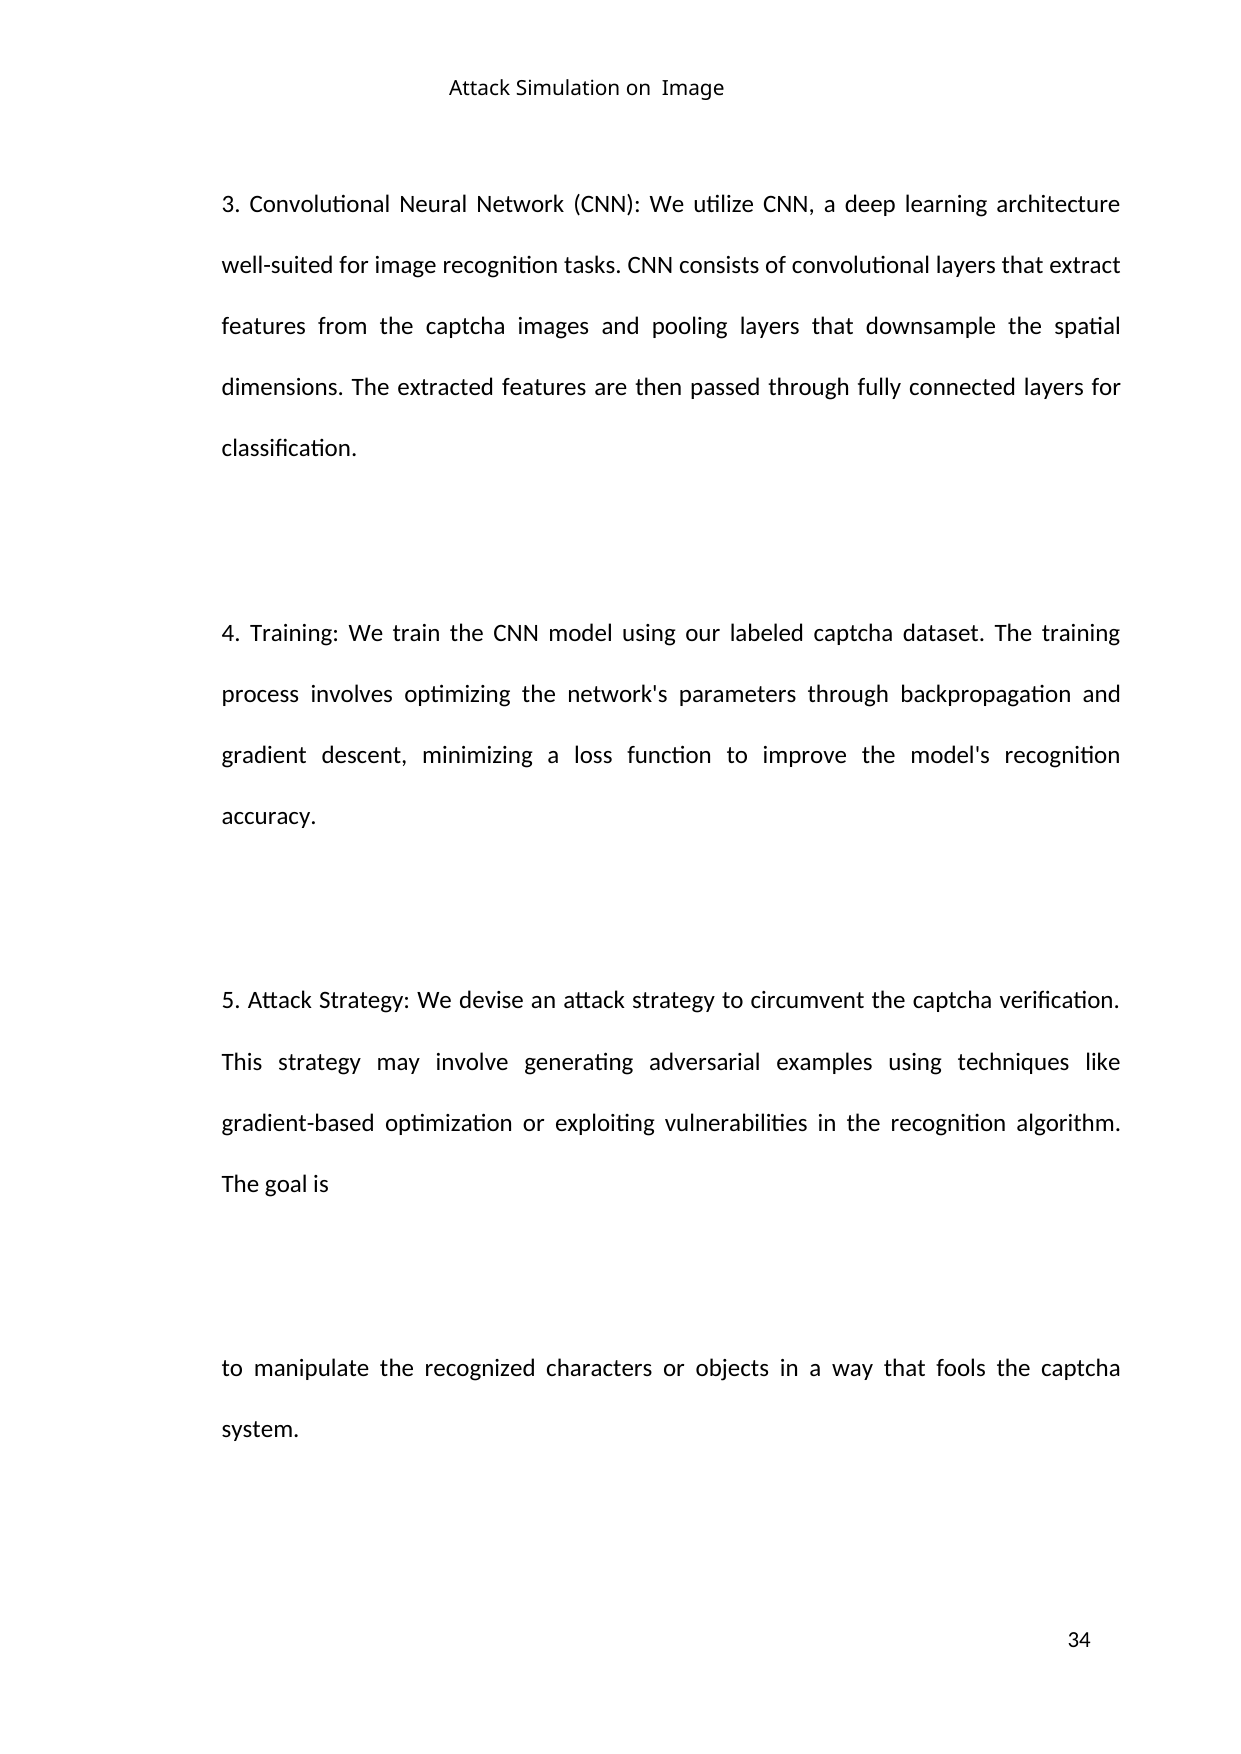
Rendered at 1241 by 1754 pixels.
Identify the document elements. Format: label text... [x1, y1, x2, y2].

text 5. Attack Strategy: We devise an attack strategy to circumvent the captcha verification. This strategy may involve generating adversarial examples using techniques like gradient-based optimization or exploiting vulnerabilities in the recognition algorithm. The goal is [221, 984, 1122, 1198]
text to manipulate the recognized characters or objects in a way that fools the captcha system. [221, 1352, 1122, 1444]
text 3. Convolutional Neural Network (CNN): We utilize CNN, a deep learning architecture well-suited for image recognition tasks. CNN consists of convolutional layers that extract features from the captcha images and pooling layers that downsample the spatial dimensions. The extracted features are then passed through fully connected layers for classification. [221, 188, 1122, 463]
text 4. Training: We train the CNN model using our labeled captcha dataset. The training process involves optimizing the network's parameters through backpropagation and gradient descent, minimizing a loss function to improve the model's recognition accuracy. [221, 617, 1122, 831]
